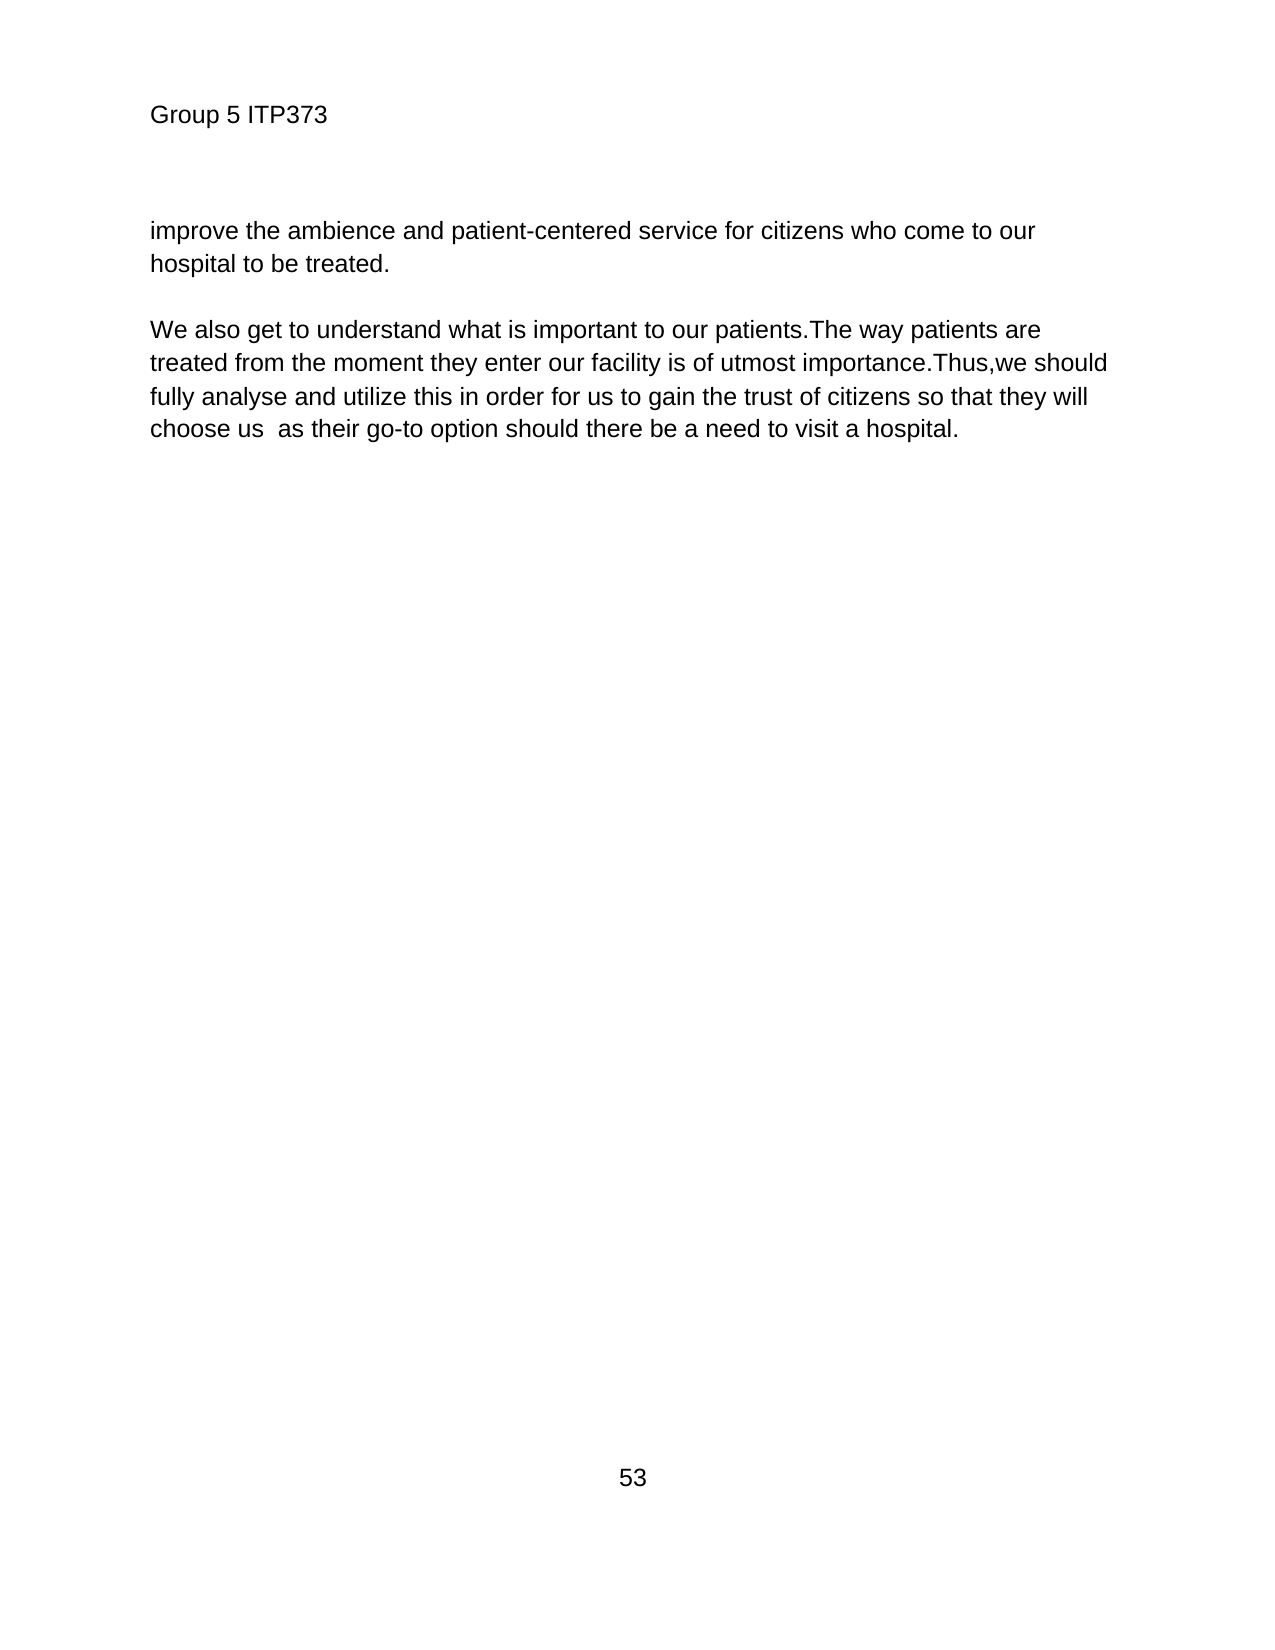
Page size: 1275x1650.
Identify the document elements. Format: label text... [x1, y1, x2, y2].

text We also get to understand what is important to our patients.The way patients are treated from the moment they enter our facility is of utmost importance.Thus,we should fully analyse and utilize this in order for us to gain the trust of citizens so that they will choose us as their go-to option should there be a need to visit a hospital. [150, 315, 1116, 443]
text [150, 216, 1116, 278]
